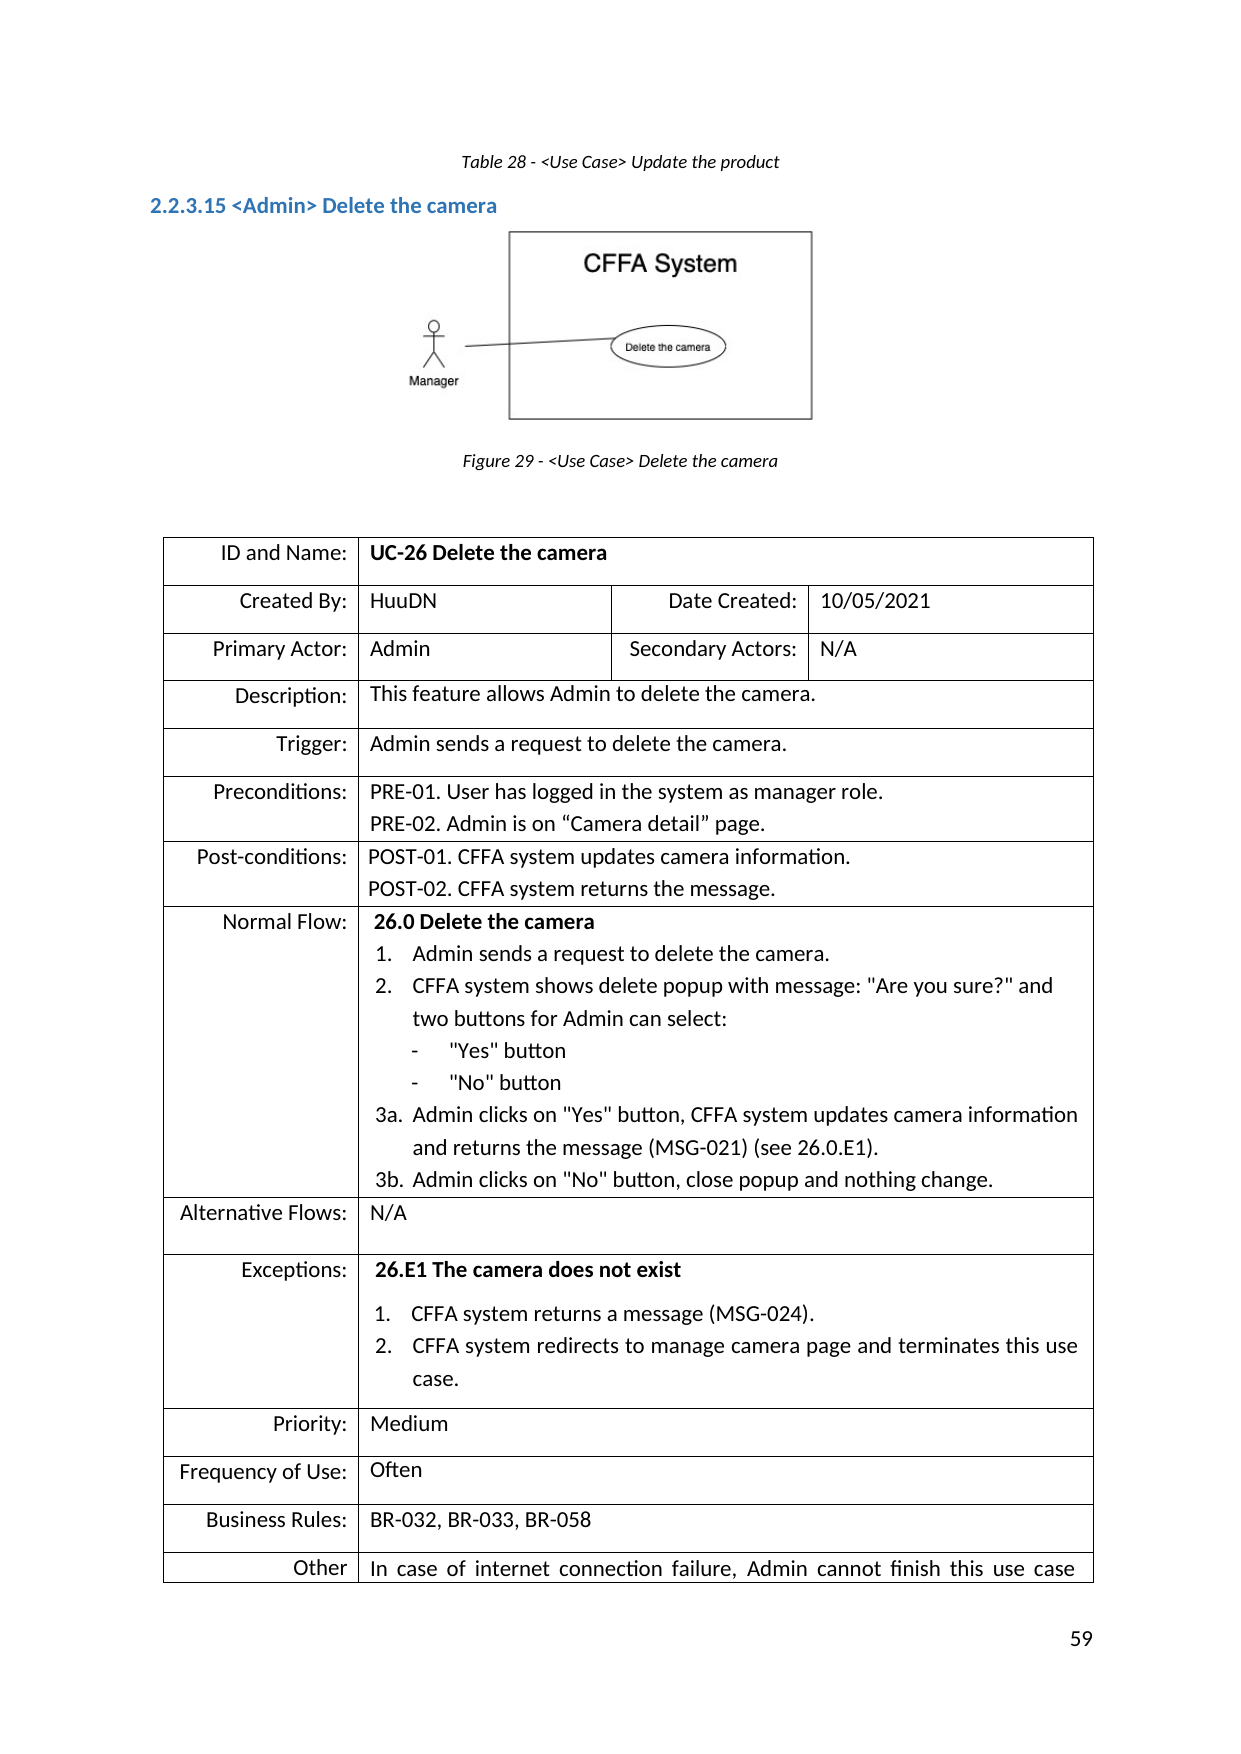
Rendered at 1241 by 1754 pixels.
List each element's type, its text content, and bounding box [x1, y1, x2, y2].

table_cell Often [359, 1457, 1093, 1504]
table_cell Priority: [164, 1409, 358, 1456]
table_cell Post-conditions: [164, 842, 358, 906]
table_cell 26.0 Delete the camera Admin sends a request to delete the camera. CFFA system shows delete popup with message: "Are you sure?" and two buttons for Admin can select: "Yes" button "No" button Admin clicks on "Yes" button, CFFA system updates camera information and returns the message (MSG-021) (see 26.0.E1). Admin clicks on "No" button, close popup and nothing change. [359, 907, 1093, 1197]
table_cell Description: [164, 681, 358, 728]
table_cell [359, 1553, 1093, 1582]
table_cell Created By: [164, 586, 358, 633]
table_cell Trigger: [164, 729, 358, 776]
table_cell 10/05/2021 [809, 586, 1093, 633]
text Figure 29 - <Use Case> Delete the camera [150, 449, 1093, 472]
table_cell Medium [359, 1409, 1093, 1456]
table_cell Admin sends a request to delete the camera. [359, 729, 1093, 776]
table_cell Normal Flow: [164, 907, 358, 1197]
table_cell Primary Actor: [164, 634, 358, 680]
table_cell Other Information: [164, 1553, 358, 1582]
table_cell Exceptions: [164, 1255, 358, 1408]
table_cell 26.E1 The camera does not exist CFFA system returns a message (MSG-024). CFFA system redirects to manage camera page and terminates this use case. [359, 1255, 1093, 1408]
table_cell BR-032, BR-033, BR-058 [359, 1505, 1093, 1552]
table_header UC-26 Delete the camera [359, 538, 1093, 585]
subtitle 2.2.3.15 <Admin> Delete the camera [150, 191, 1093, 219]
table_cell N/A [359, 1198, 1093, 1254]
table_cell This feature allows Admin to delete the camera. [359, 681, 1093, 728]
table_cell Date Created: [612, 586, 808, 633]
table_cell N/A [809, 634, 1093, 680]
table_cell POST-01. CFFA system updates camera information. POST-02. CFFA system returns the message. [359, 842, 1093, 906]
table_cell Business Rules: [164, 1505, 358, 1552]
picture [399, 221, 844, 430]
text Table 28 - <Use Case> Update the product [150, 150, 1093, 173]
table_header ID and Name: [164, 538, 358, 585]
table_cell PRE-01. User has logged in the system as manager role. PRE-02. Admin is on “Camera detail” page. [359, 777, 1093, 841]
table_cell HuuDN [359, 586, 611, 633]
table_cell Preconditions: [164, 777, 358, 841]
table_cell Admin [359, 634, 611, 680]
table_cell Frequency of Use: [164, 1457, 358, 1504]
table_cell Alternative Flows: [164, 1198, 358, 1254]
table_cell Secondary Actors: [612, 634, 808, 680]
